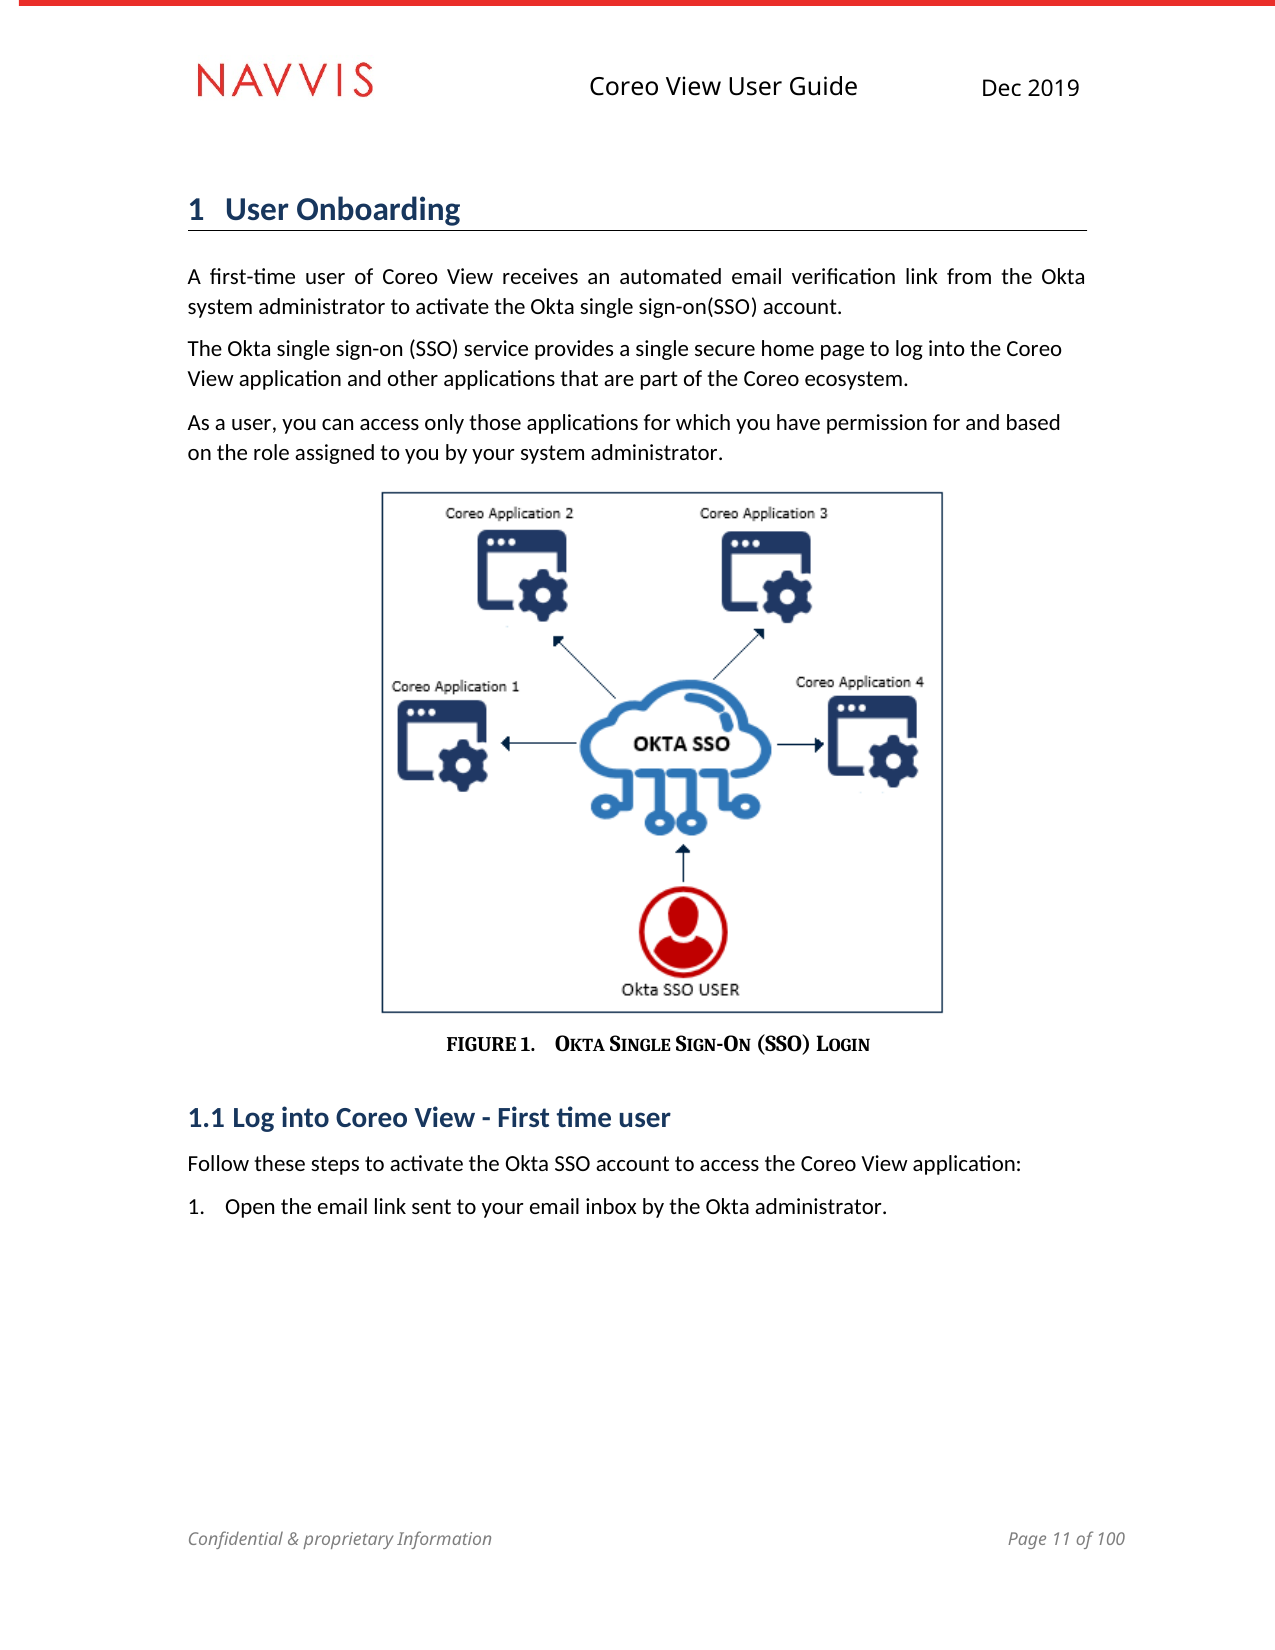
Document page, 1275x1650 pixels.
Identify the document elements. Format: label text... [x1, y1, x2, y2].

picture [187, 55, 383, 104]
list Open the email link sent to your email inbox by the Okta administrator. [187, 1192, 1087, 1220]
text A first-time user of Coreo View receives an automated email verification link from the Okta system administrator to activate the Okta single sign-on(SSO) account. [187, 262, 1087, 320]
subtitle User Onboarding [187, 187, 1087, 231]
text As a user, you can access only those applications for which you have permission for and based on the role assigned to you by your system administrator. [187, 408, 1087, 466]
subtitle Log into Coreo View - First time user [187, 1099, 1087, 1134]
text Okta Single Sign-On (SSO) Login [229, 1031, 1087, 1058]
text The Okta single sign-on (SSO) service provides a single secure home page to log into the Coreo View application and other applications that are part of the Coreo ecosystem. [187, 334, 1087, 392]
text Follow these steps to activate the Okta SSO account to access the Coreo View application: [187, 1149, 1087, 1177]
picture [379, 485, 946, 1019]
